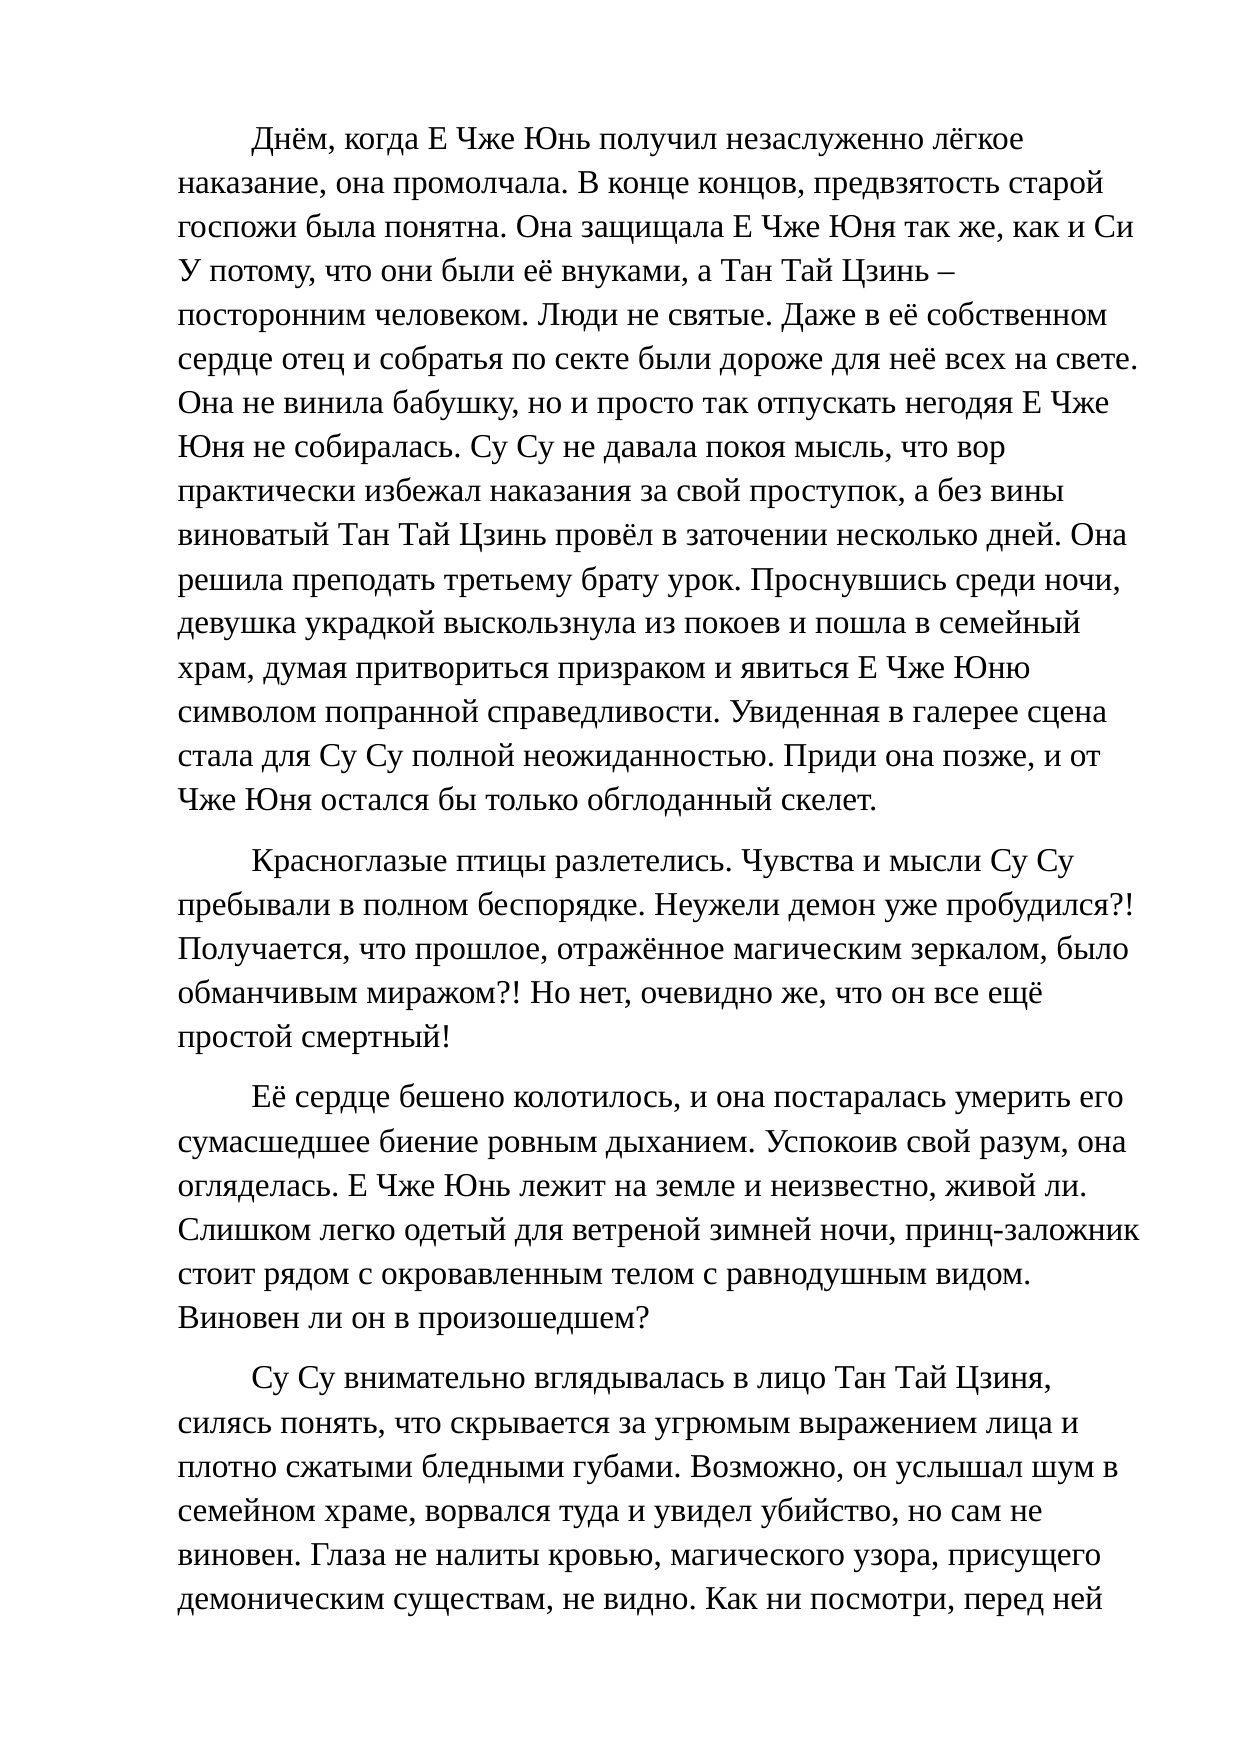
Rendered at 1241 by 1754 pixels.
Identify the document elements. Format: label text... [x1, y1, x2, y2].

text Красноглазые птицы разлетелись. Чувства и мысли Су Су пребывали в полном беспорядке. Неужели демон уже пробудился?! Получается, что прошлое, отражённое магическим зеркалом, было обманчивым миражом?! Но нет, очевидно же, что он все ещё простой смертный! [177, 840, 1152, 1054]
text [177, 1358, 1152, 1616]
text Её сердце бешено колотилось, и она постаралась умерить его сумасшедшее биение ровным дыханием. Успокоив свой разум, она огляделась. Е Чже Юнь лежит на земле и неизвестно, живой ли. Слишком легко одетый для ветреной зимней ночи, принц-заложник стоит рядом с окровавленным телом с равнодушным видом. Виновен ли он в произошедшем? [177, 1077, 1152, 1335]
text Днём, когда Е Чже Юнь получил незаслуженно лёгкое наказание, она промолчала. В конце концов, предвзятость старой госпожи была понятна. Она защищала Е Чже Юня так же, как и Си У потому, что они были её внуками, а Тан Тай Цзинь – посторонним человеком. Люди не святые. Даже в её собственном сердце отец и собратья по секте были дороже для неё всех на свете. Она не винила бабушку, но и просто так отпускать негодяя Е Чже Юня не собиралась. Су Су не давала покоя мысль, что вор практически избежал наказания за свой проступок, а без вины виноватый Тан Тай Цзинь провёл в заточении несколько дней. Она решила преподать третьему брату урок. Проснувшись среди ночи, девушка украдкой выскользнула из покоев и пошла в семейный храм, думая притвориться призраком и явиться Е Чже Юню символом попранной справедливости. Увиденная в галерее сцена стала для Су Су полной неожиданностью. Приди она позже, и от Чже Юня остался бы только обглоданный скелет. [177, 118, 1152, 817]
